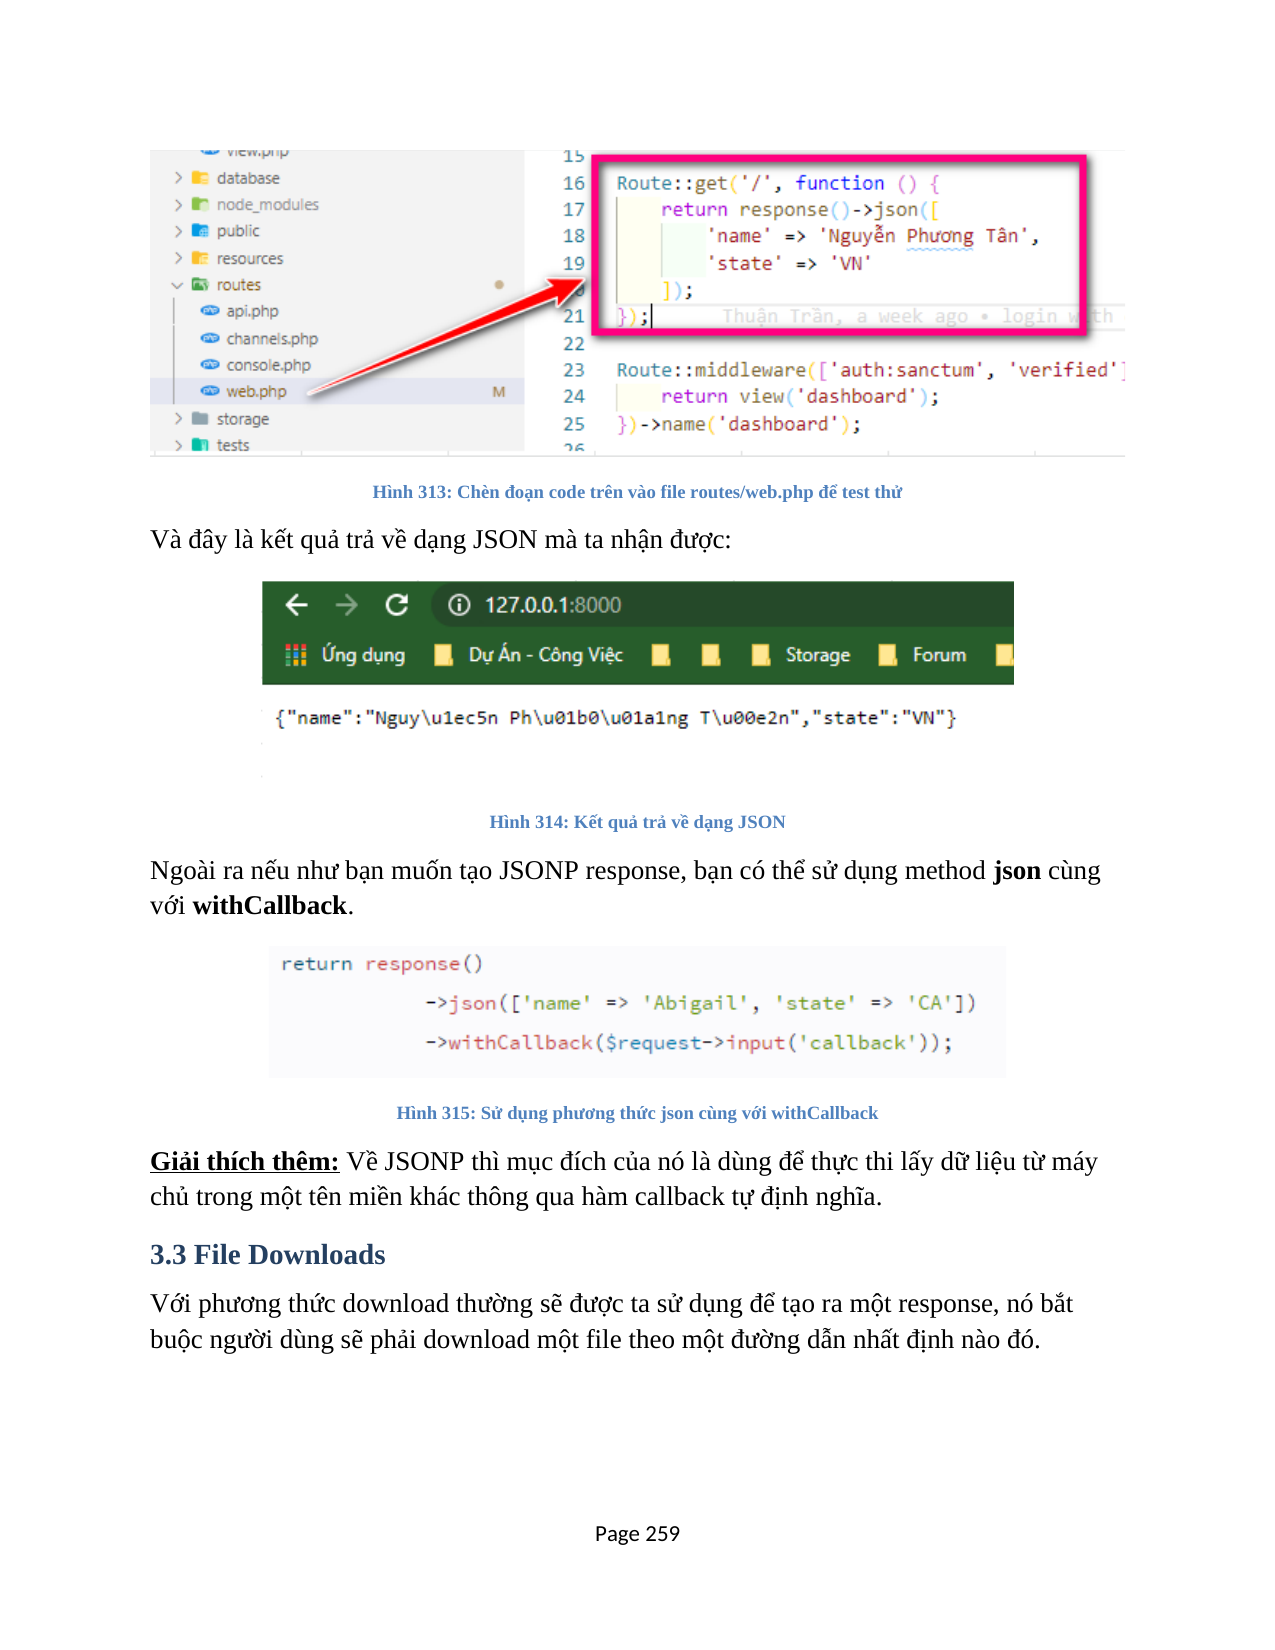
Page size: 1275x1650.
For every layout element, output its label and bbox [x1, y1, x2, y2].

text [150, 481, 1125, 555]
picture [150, 150, 1125, 457]
picture [261, 580, 1014, 787]
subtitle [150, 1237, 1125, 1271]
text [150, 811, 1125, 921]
picture [268, 946, 1007, 1078]
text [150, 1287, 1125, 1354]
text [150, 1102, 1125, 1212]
